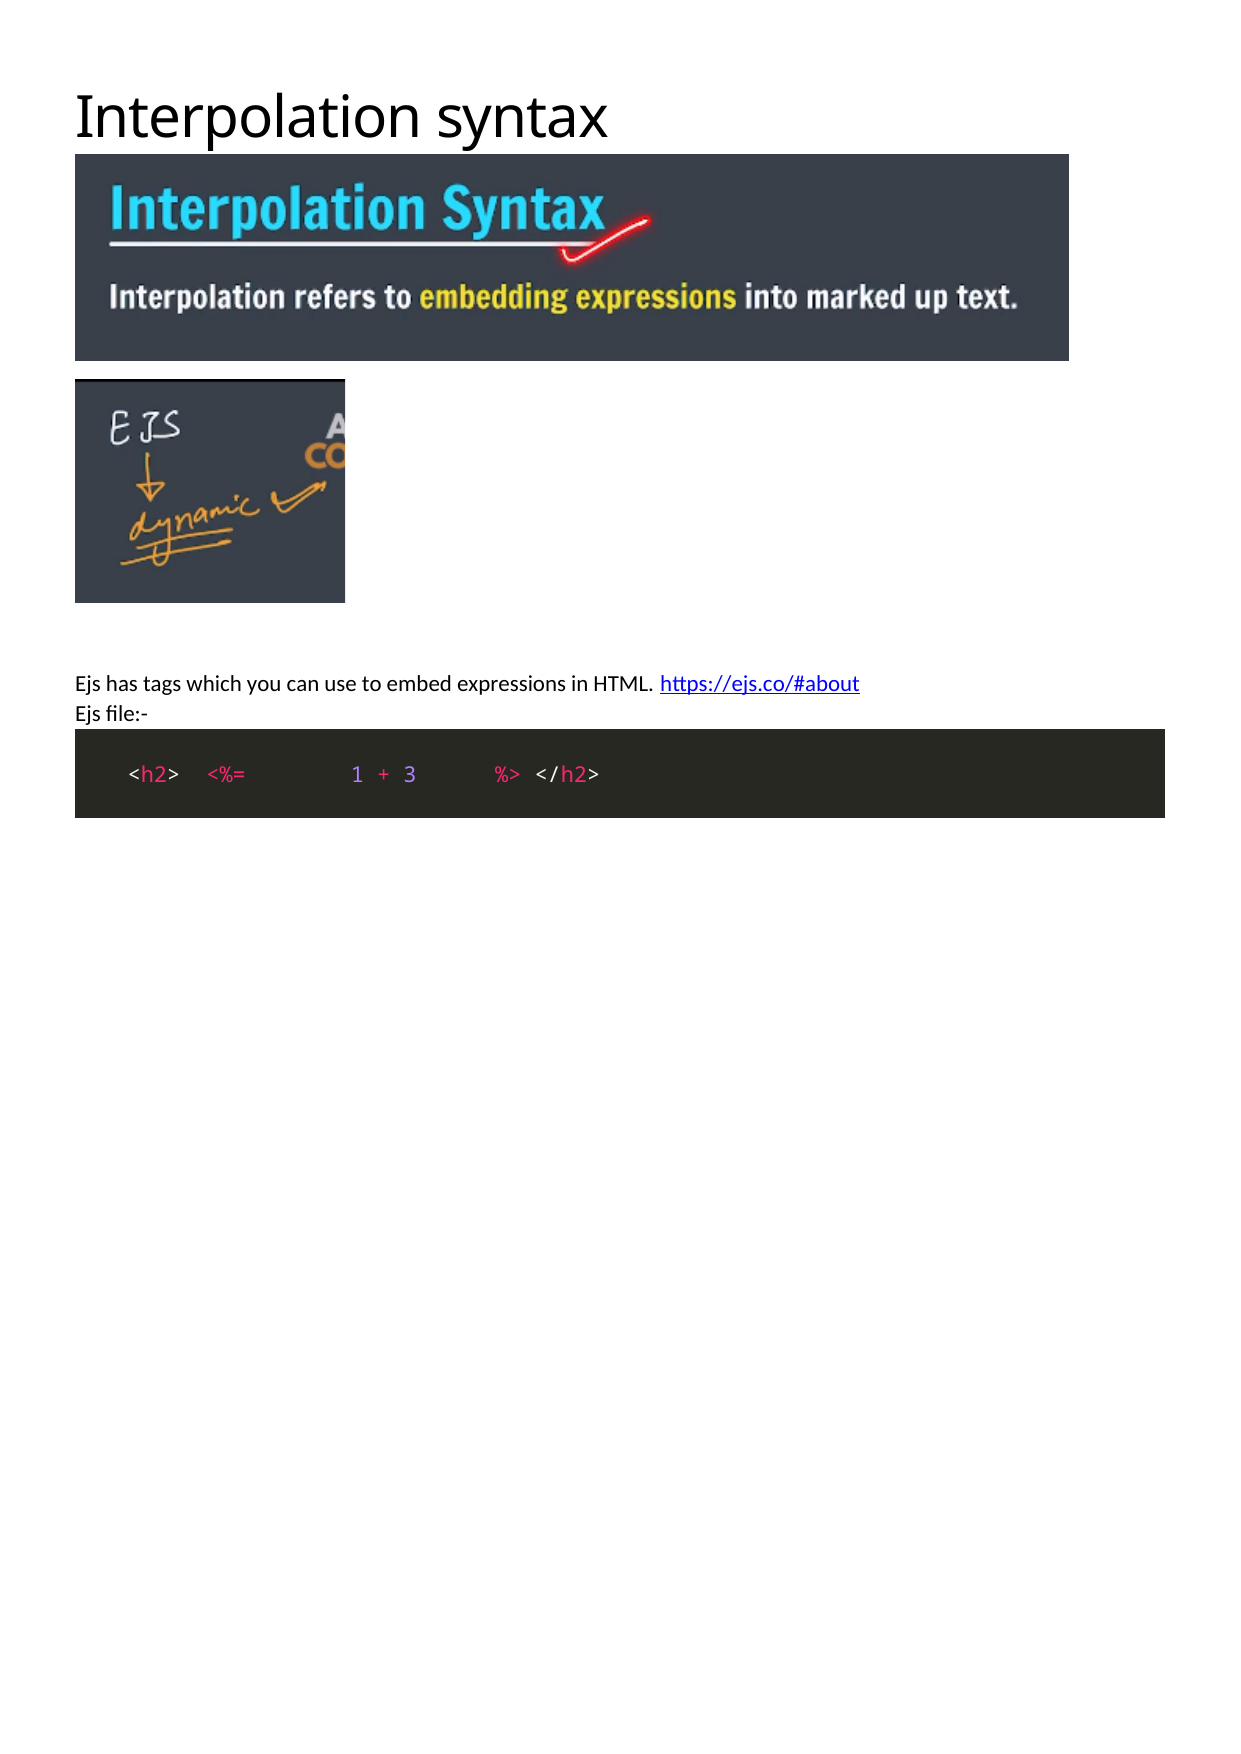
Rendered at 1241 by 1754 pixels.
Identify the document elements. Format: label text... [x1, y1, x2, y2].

title Interpolation syntax [75, 75, 1165, 154]
text Ejs file:- [75, 699, 1165, 727]
text Ejs has tags which you can use to embed expressions in HTML. https://ejs.co/#about [75, 669, 1165, 697]
picture [75, 379, 346, 603]
picture [75, 154, 1069, 361]
text <h2> <%= 1 + 3 %> </h2> [75, 759, 1165, 789]
